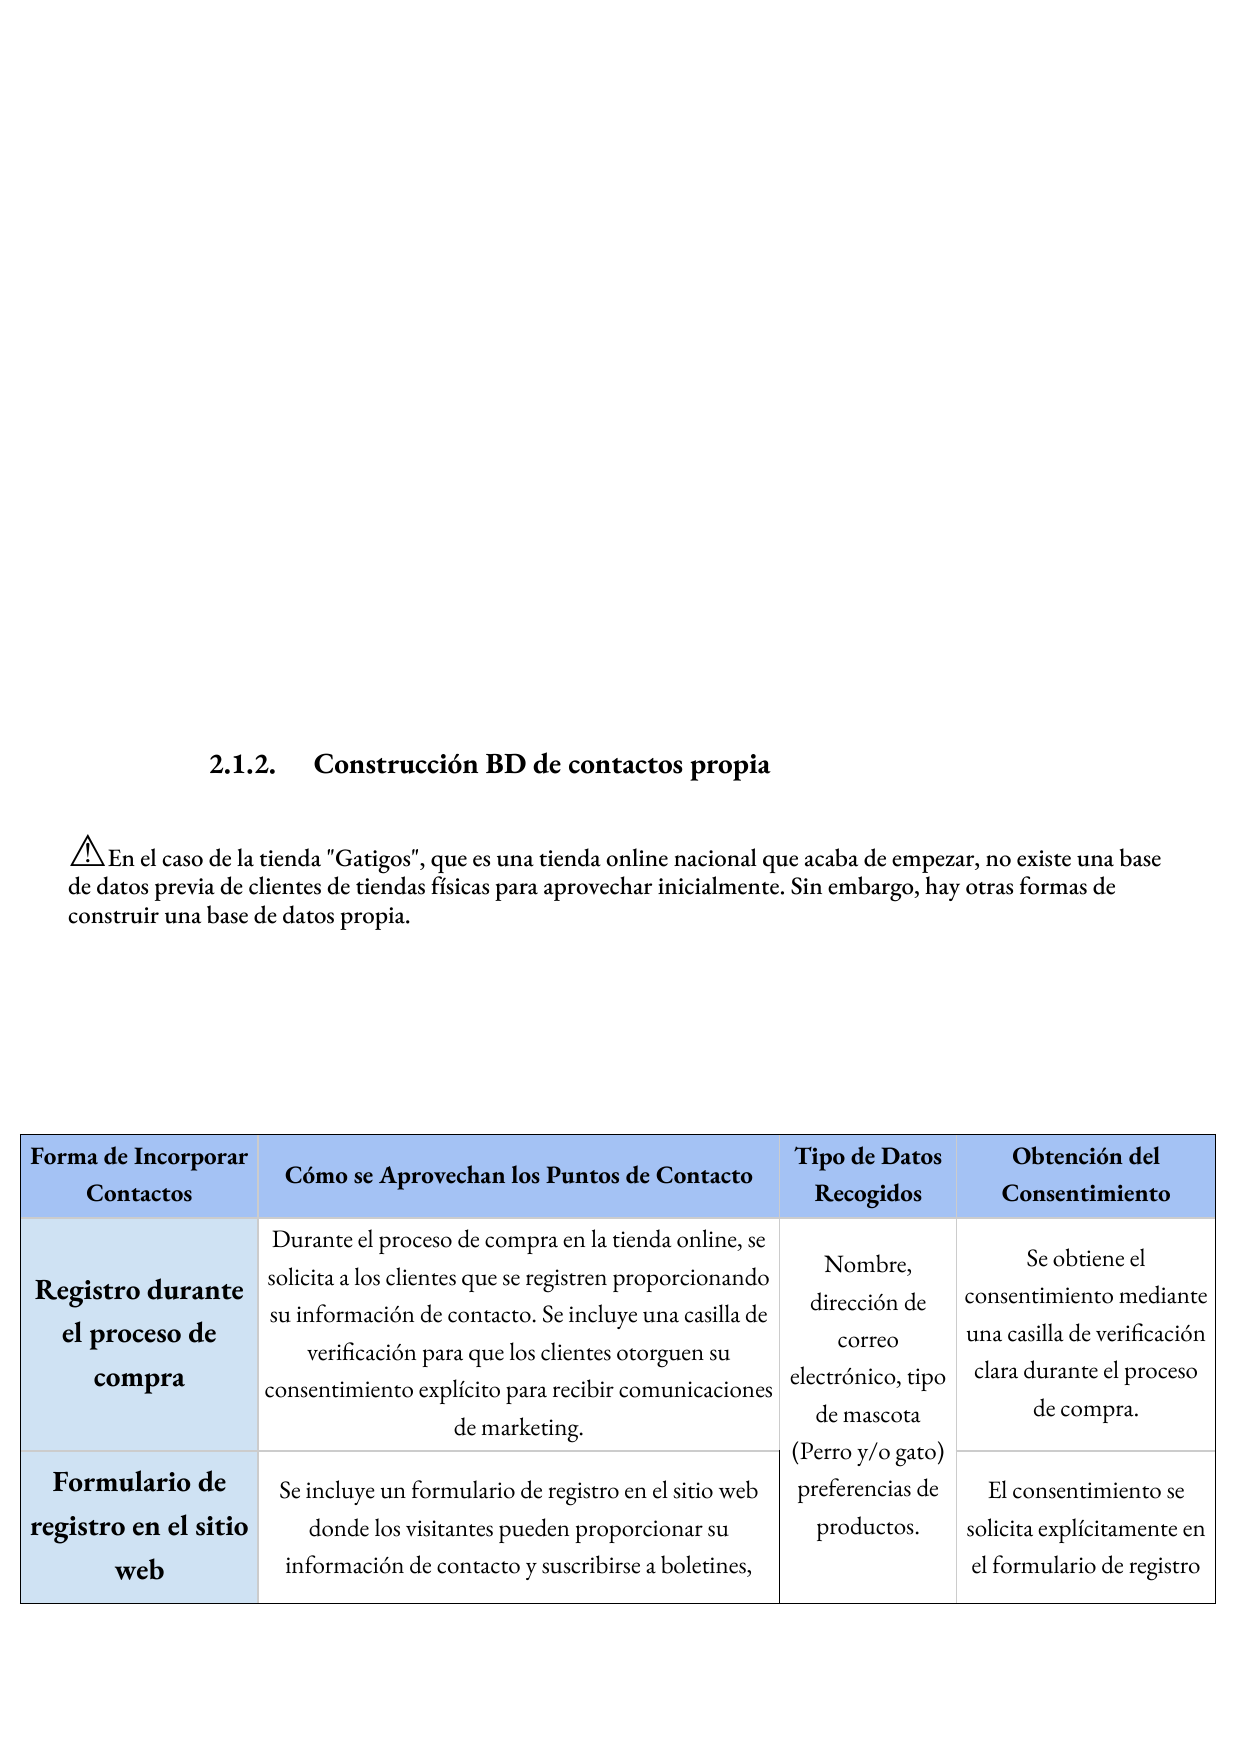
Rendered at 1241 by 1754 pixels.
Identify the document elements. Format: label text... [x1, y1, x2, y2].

table_header Tipo de Datos Recogidos [780, 1135, 956, 1217]
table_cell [21, 1452, 257, 1603]
table_cell Se obtiene el consentimiento mediante una casilla de verificación clara durante el proceso de compra. [957, 1219, 1215, 1450]
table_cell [259, 1452, 779, 1603]
table_header Forma de Incorporar Contactos [21, 1135, 257, 1217]
table_cell Nombre, dirección de correo electrónico, tipo de mascota (Perro y/o gato) preferencias de productos. [780, 1219, 956, 1603]
table_cell Registro durante el proceso de compra [21, 1219, 257, 1450]
table_header Obtención del Consentimiento [957, 1135, 1215, 1217]
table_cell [957, 1452, 1215, 1603]
table_header Cómo se Aprovechan los Puntos de Contacto [259, 1135, 779, 1217]
subtitle Construcción BD de contactos propia [276, 744, 1152, 782]
table_cell Durante el proceso de compra en la tienda online, se solicita a los clientes que se registren proporcionando su información de contacto. Se incluye una casilla de verificación para que los clientes otorguen su consentimiento explícito para recibir comunicaciones de marketing. [259, 1219, 779, 1450]
